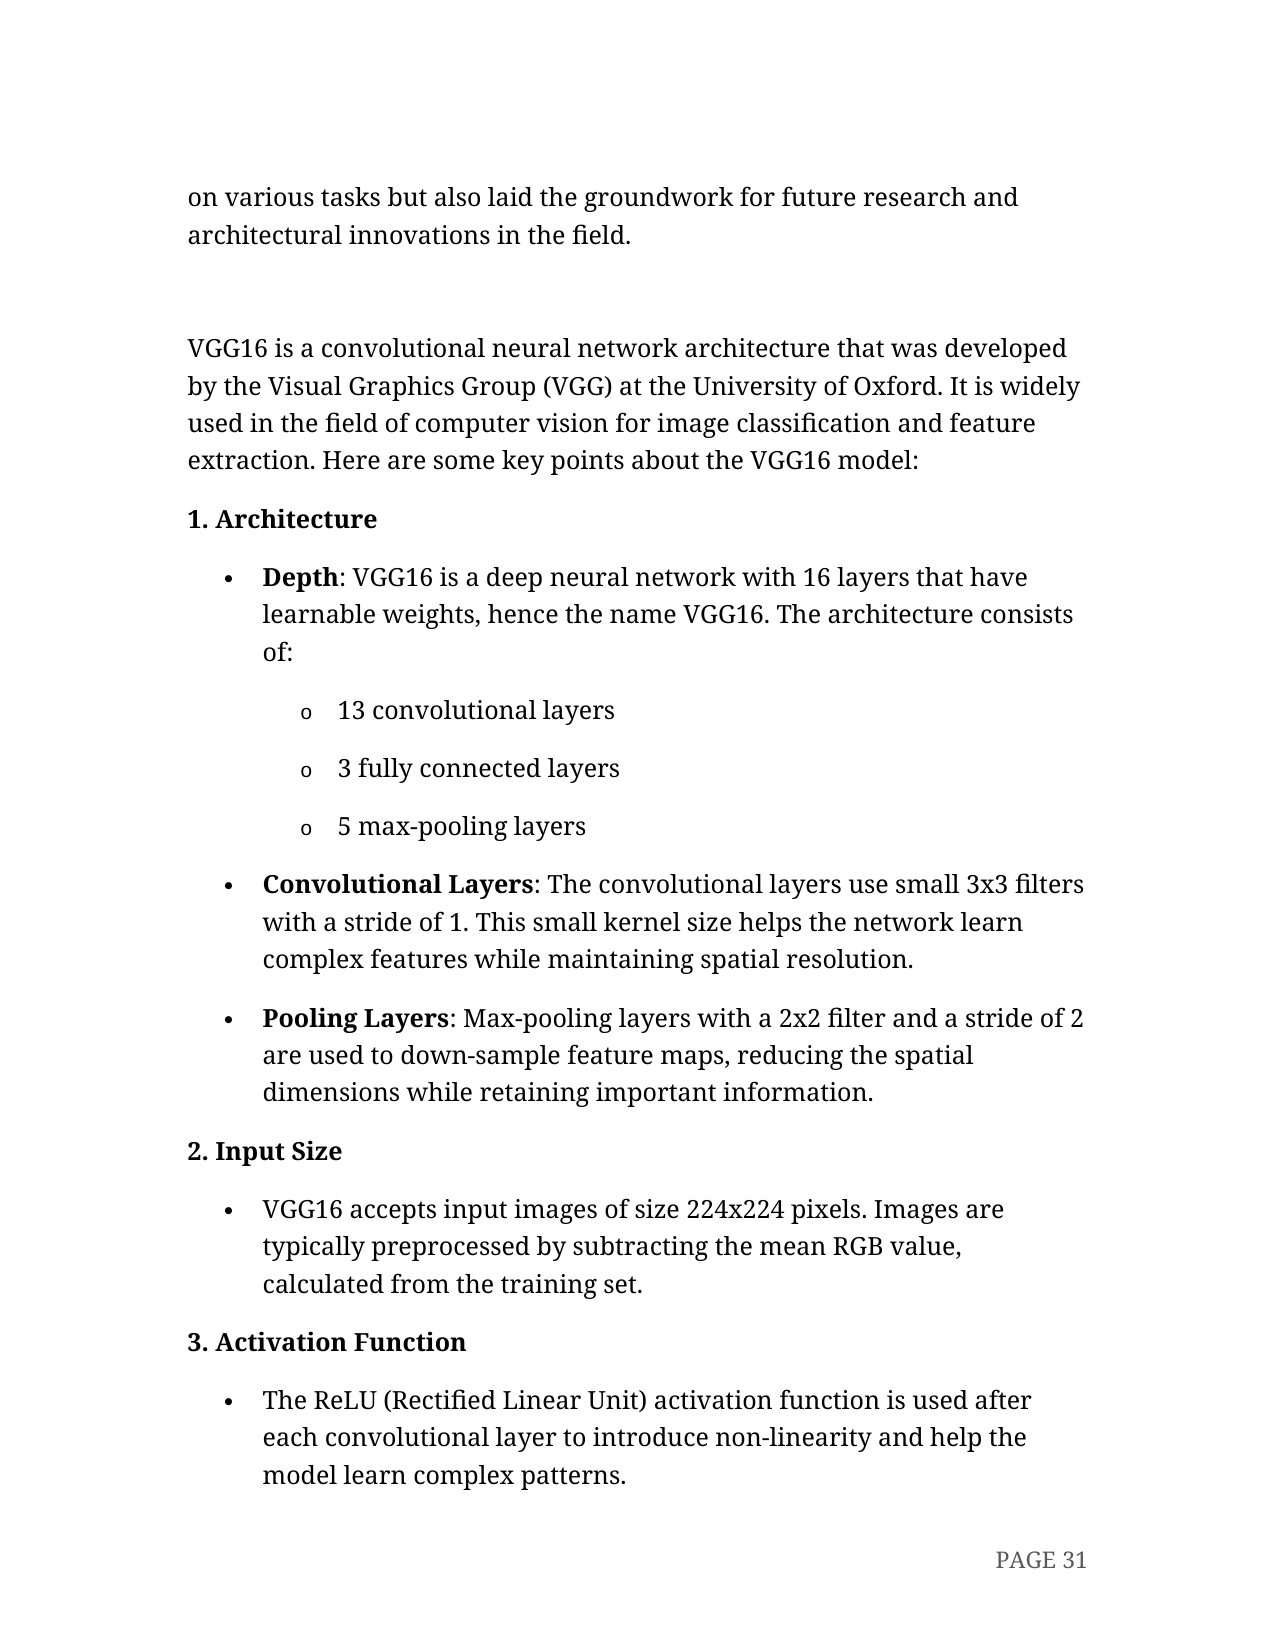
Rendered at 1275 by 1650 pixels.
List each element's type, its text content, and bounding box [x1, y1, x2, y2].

list 3 fully connected layers [300, 751, 1087, 785]
text VGG16 is a convolutional neural network architecture that was developed by the Visual Graphics Group (VGG) at the University of Oxford. It is widely used in the field of computer vision for image classification and feature extraction. Here are some key points about the VGG16 model: [187, 331, 1087, 477]
list The ReLU (Rectified Linear Unit) activation function is used after each convolutional layer to introduce non-linearity and help the model learn complex patterns. [225, 1383, 1087, 1492]
list Pooling Layers: Max-pooling layers with a 2x2 filter and a stride of 2 are used to down-sample feature maps, reducing the spatial dimensions while retaining important information. [225, 1000, 1087, 1109]
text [187, 180, 1087, 251]
list 13 convolutional layers [300, 692, 1087, 727]
text 2. Input Size [187, 1133, 1087, 1167]
list VGG16 accepts input images of size 224x224 pixels. Images are typically preprocessed by subtracting the mean RGB value, calculated from the training set. [225, 1191, 1087, 1300]
list 5 max-pooling layers [300, 809, 1087, 843]
text 3. Activation Function [187, 1324, 1087, 1358]
list Convolutional Layers: The convolutional layers use small 3x3 filters with a stride of 1. This small kernel size helps the network learn complex features while maintaining spatial resolution. [225, 867, 1087, 976]
text 1. Architecture [187, 501, 1087, 535]
list Depth: VGG16 is a deep neural network with 16 layers that have learnable weights, hence the name VGG16. The architecture consists of: [225, 559, 1087, 668]
